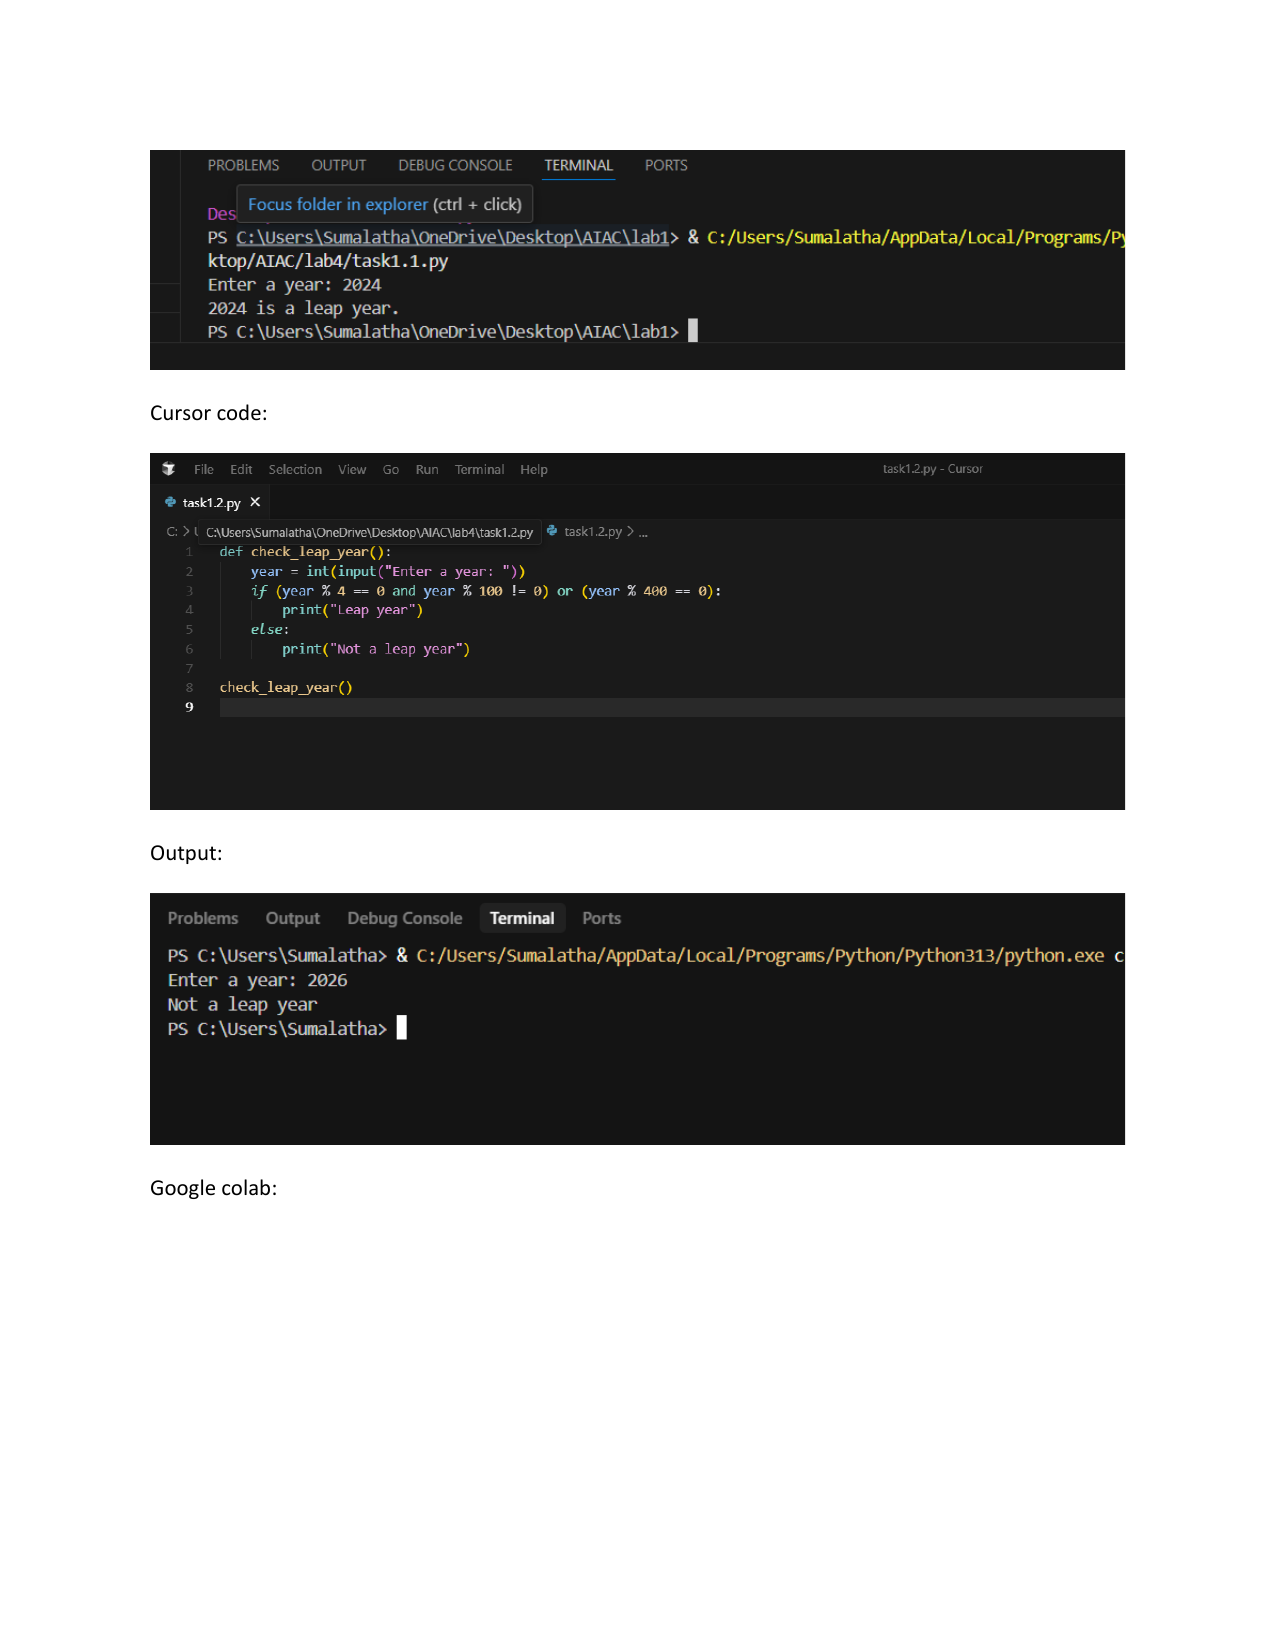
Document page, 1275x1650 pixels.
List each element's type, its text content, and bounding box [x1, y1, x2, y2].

picture [150, 893, 1125, 1145]
text Google colab: [150, 1173, 1125, 1201]
text Cursor code: [150, 398, 1125, 426]
picture [150, 453, 1125, 810]
picture [150, 150, 1125, 370]
text Output: [150, 838, 1125, 866]
